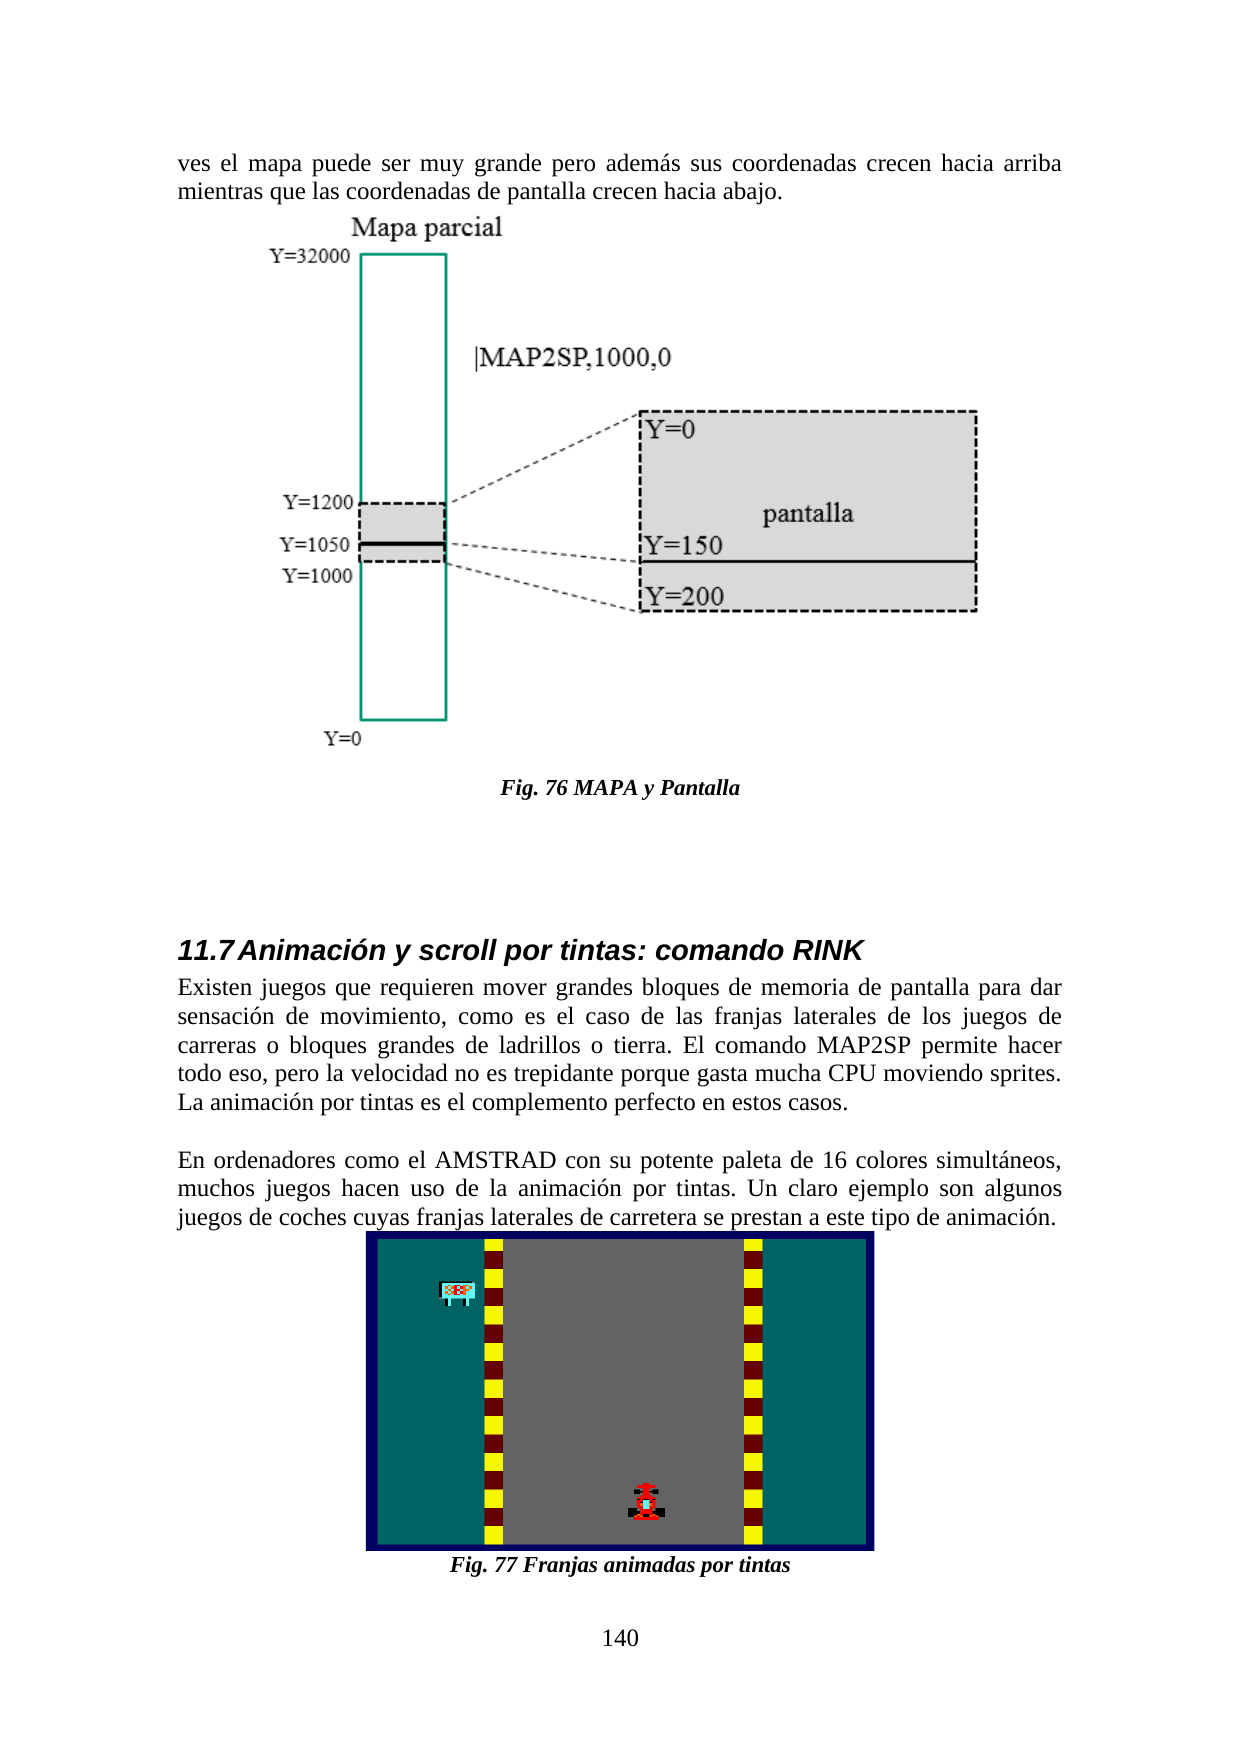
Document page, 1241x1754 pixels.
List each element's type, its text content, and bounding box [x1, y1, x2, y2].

text En ordenadores como el AMSTRAD con su potente paleta de 16 colores simultáneos, muchos juegos hacen uso de la animación por tintas. Un claro ejemplo son algunos juegos de coches cuyas franjas laterales de carretera se prestan a este tipo de animación. [177, 1145, 1063, 1231]
text Fig. 76 MAPA y Pantalla [177, 774, 1063, 800]
text Fig. 77 Franjas animadas por tintas [177, 1551, 1063, 1577]
subtitle Animación y scroll por tintas: comando RINK [177, 932, 1063, 966]
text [177, 148, 1063, 205]
picture [252, 205, 989, 774]
text Existen juegos que requieren mover grandes bloques de memoria de pantalla para dar sensación de movimiento, como es el caso de las franjas laterales de los juegos de carreras o bloques grandes de ladrillos o tierra. El comando MAP2SP permite hacer todo eso, pero la velocidad no es trepidante porque gasta mucha CPU moviendo sprites. La animación por tintas es el complemento perfecto en estos casos. [177, 972, 1063, 1116]
picture [365, 1231, 875, 1551]
